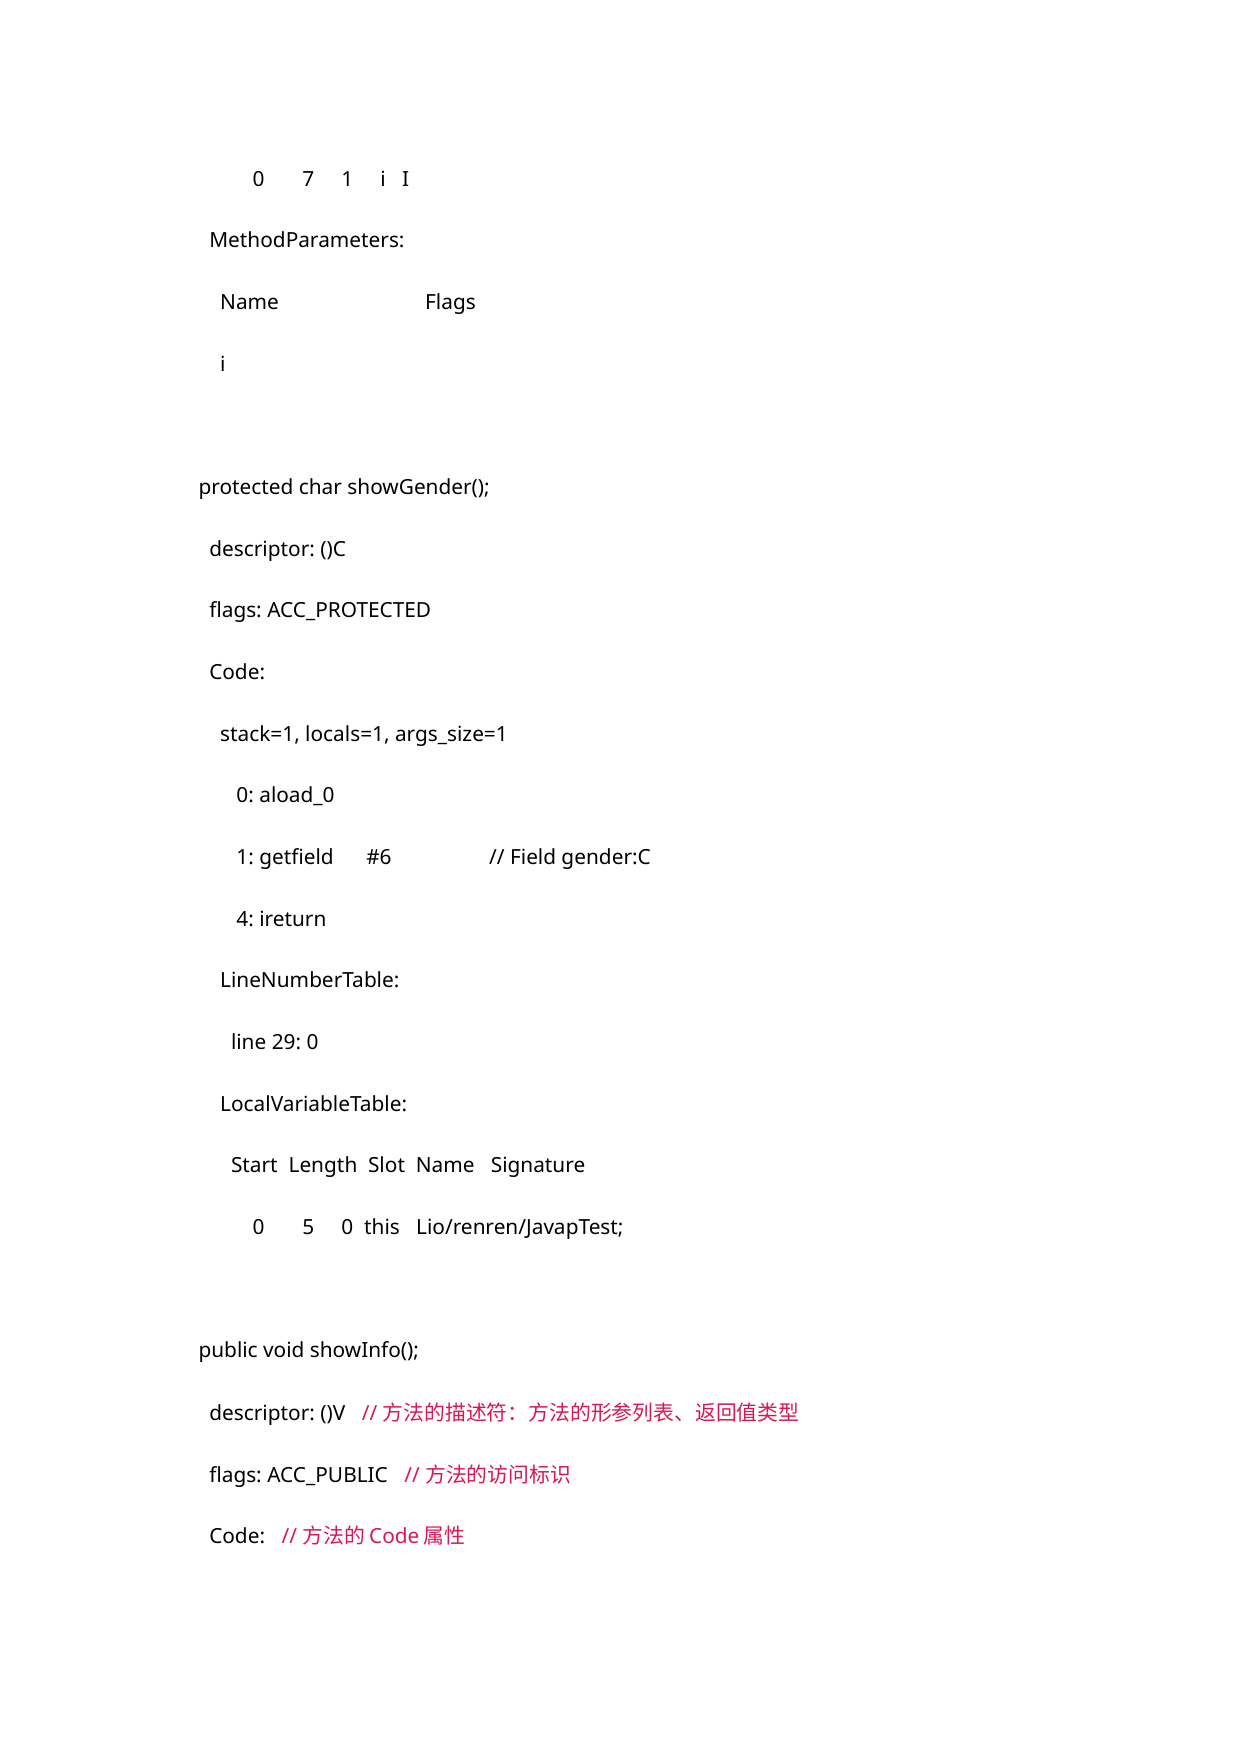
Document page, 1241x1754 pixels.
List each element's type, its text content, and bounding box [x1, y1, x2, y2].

text 0 7 1 i I [187, 162, 1053, 194]
text flags: ACC_PROTECTED [187, 594, 1053, 626]
text LineNumberTable: [187, 964, 1053, 996]
text 4: ireturn [187, 902, 1053, 934]
text line 29: 0 [187, 1025, 1053, 1058]
text i [187, 347, 1053, 379]
text Code: [187, 655, 1053, 688]
text Code: // 方法的Code属性 [187, 1519, 1053, 1551]
text 0: aload_0 [187, 779, 1053, 811]
text descriptor: ()C [187, 532, 1053, 564]
text stack=1, locals=1, args_size=1 [187, 717, 1053, 749]
text Name Flags [187, 285, 1053, 318]
text flags: ACC_PUBLIC // 方法的访问标识 [187, 1457, 1053, 1489]
text protected char showGender(); [187, 470, 1053, 503]
text 0 5 0 this Lio/renren/JavapTest; [187, 1210, 1053, 1243]
text Start Length Slot Name Signature [187, 1149, 1053, 1181]
text public void showInfo(); [187, 1334, 1053, 1366]
text descriptor: ()V // 方法的描述符：方法的形参列表、返回值类型 [187, 1395, 1053, 1428]
text LocalVariableTable: [187, 1087, 1053, 1119]
text MethodParameters: [187, 224, 1053, 256]
text 1: getfield #6 // Field gender:C [187, 840, 1053, 873]
